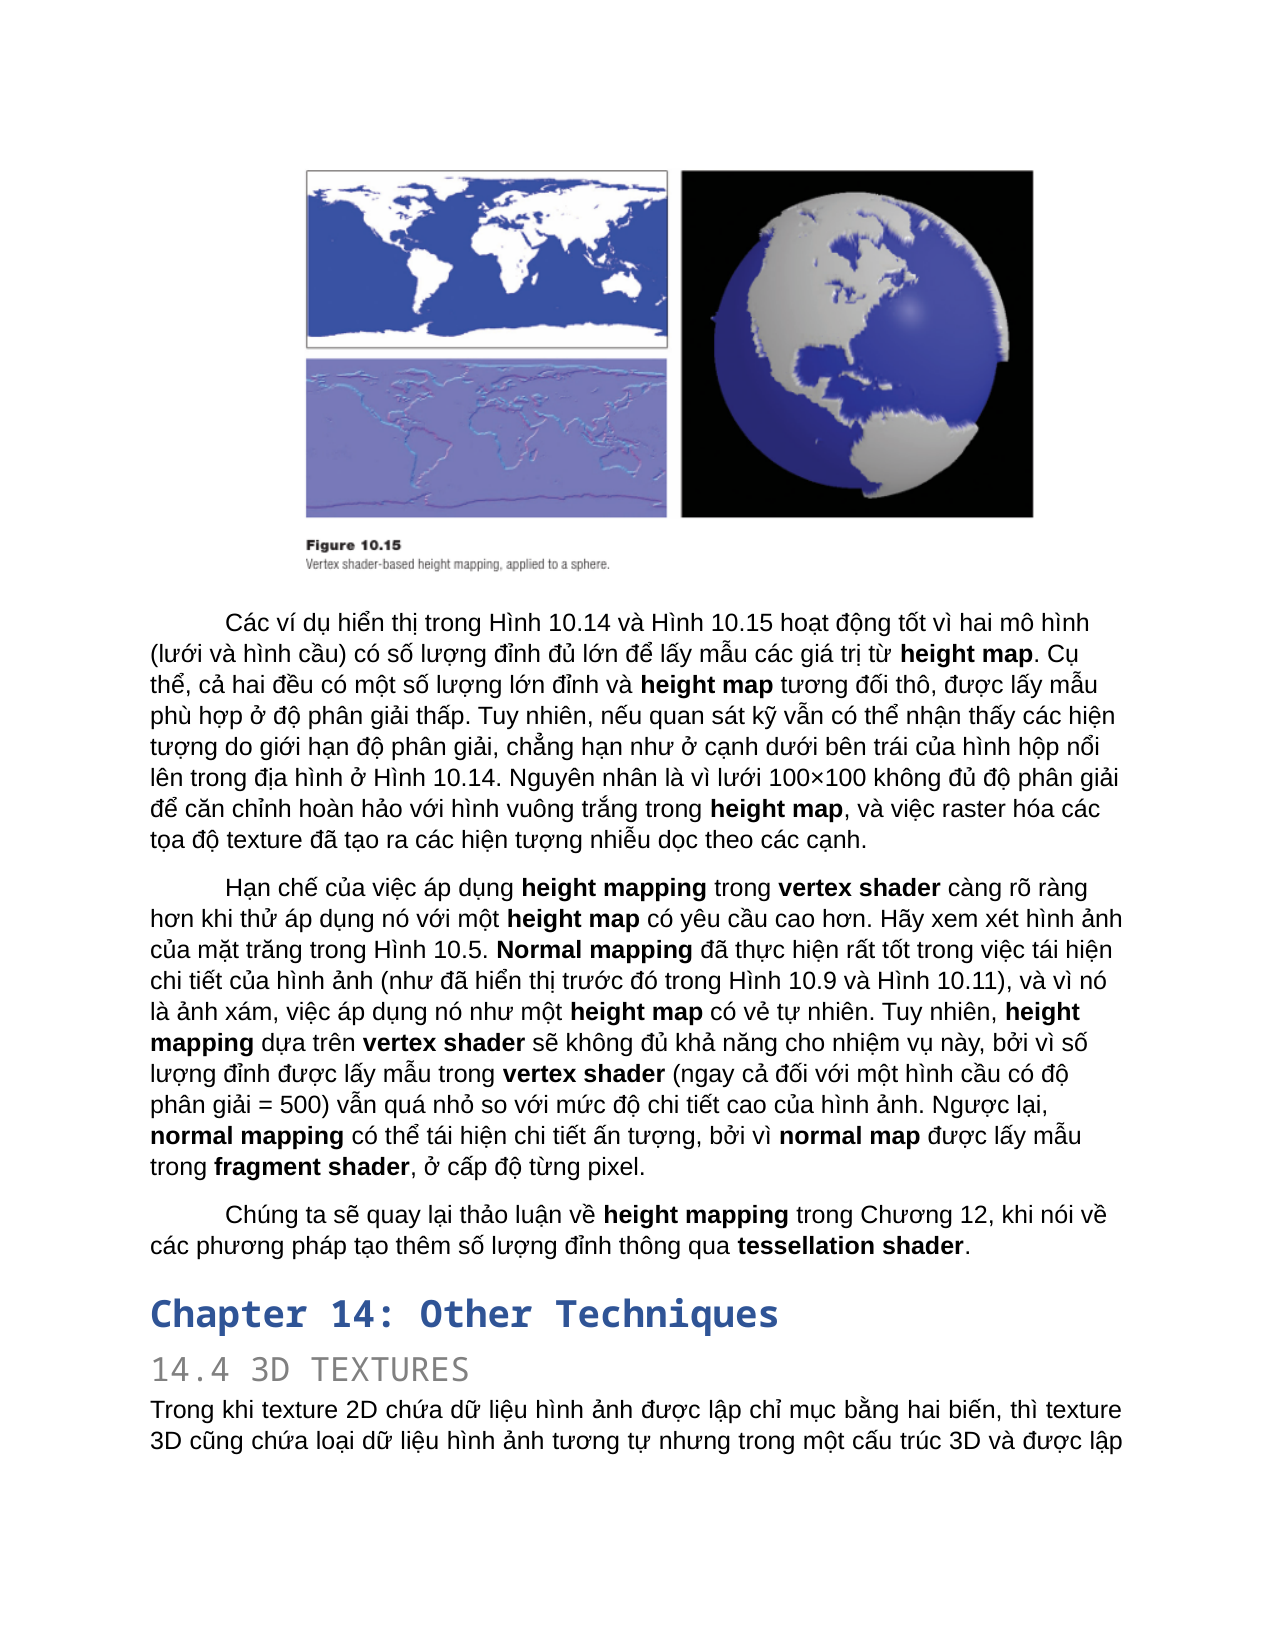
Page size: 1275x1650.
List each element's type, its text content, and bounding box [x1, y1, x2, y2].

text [150, 1395, 1125, 1455]
text Các ví dụ hiển thị trong Hình 10.14 và Hình 10.15 hoạt động tốt vì hai mô hình (lưới và hình cầu) có số lượng đỉnh đủ lớn để lấy mẫu các giá trị từ height map. Cụ thể, cả hai đều có một số lượng lớn đỉnh và height map tương đối thô, được lấy mẫu phù hợp ở độ phân giải thấp. Tuy nhiên, nếu quan sát kỹ vẫn có thể nhận thấy các hiện tượng do giới hạn độ phân giải, chẳng hạn như ở cạnh dưới bên trái của hình hộp nổi lên trong địa hình ở Hình 10.14. Nguyên nhân là vì lưới 100×100 không đủ độ phân giải để căn chỉnh hoàn hảo với hình vuông trắng trong height map, và việc raster hóa các tọa độ texture đã tạo ra các hiện tượng nhiễu dọc theo các cạnh. [150, 608, 1125, 854]
text Hạn chế của việc áp dụng height mapping trong vertex shader càng rõ ràng hơn khi thử áp dụng nó với một height map có yêu cầu cao hơn. Hãy xem xét hình ảnh của mặt trăng trong Hình 10.5. Normal mapping đã thực hiện rất tốt trong việc tái hiện chi tiết của hình ảnh (như đã hiển thị trước đó trong Hình 10.9 và Hình 10.11), và vì nó là ảnh xám, việc áp dụng nó như một height map có vẻ tự nhiên. Tuy nhiên, height mapping dựa trên vertex shader sẽ không đủ khả năng cho nhiệm vụ này, bởi vì số lượng đỉnh được lấy mẫu trong vertex shader (ngay cả đối với một hình cầu có độ phân giải = 500) vẫn quá nhỏ so với mức độ chi tiết cao của hình ảnh. Ngược lại, normal mapping có thể tái hiện chi tiết ấn tượng, bởi vì normal map được lấy mẫu trong fragment shader, ở cấp độ từng pixel. [150, 873, 1125, 1181]
text Chúng ta sẽ quay lại thảo luận về height mapping trong Chương 12, khi nói về các phương pháp tạo thêm số lượng đỉnh thông qua tessellation shader. [150, 1200, 1125, 1259]
subtitle Chapter 14: Other Techniques [150, 1287, 1125, 1338]
picture [285, 150, 1065, 589]
subtitle 14.4 3D TEXTURES [150, 1346, 1125, 1392]
